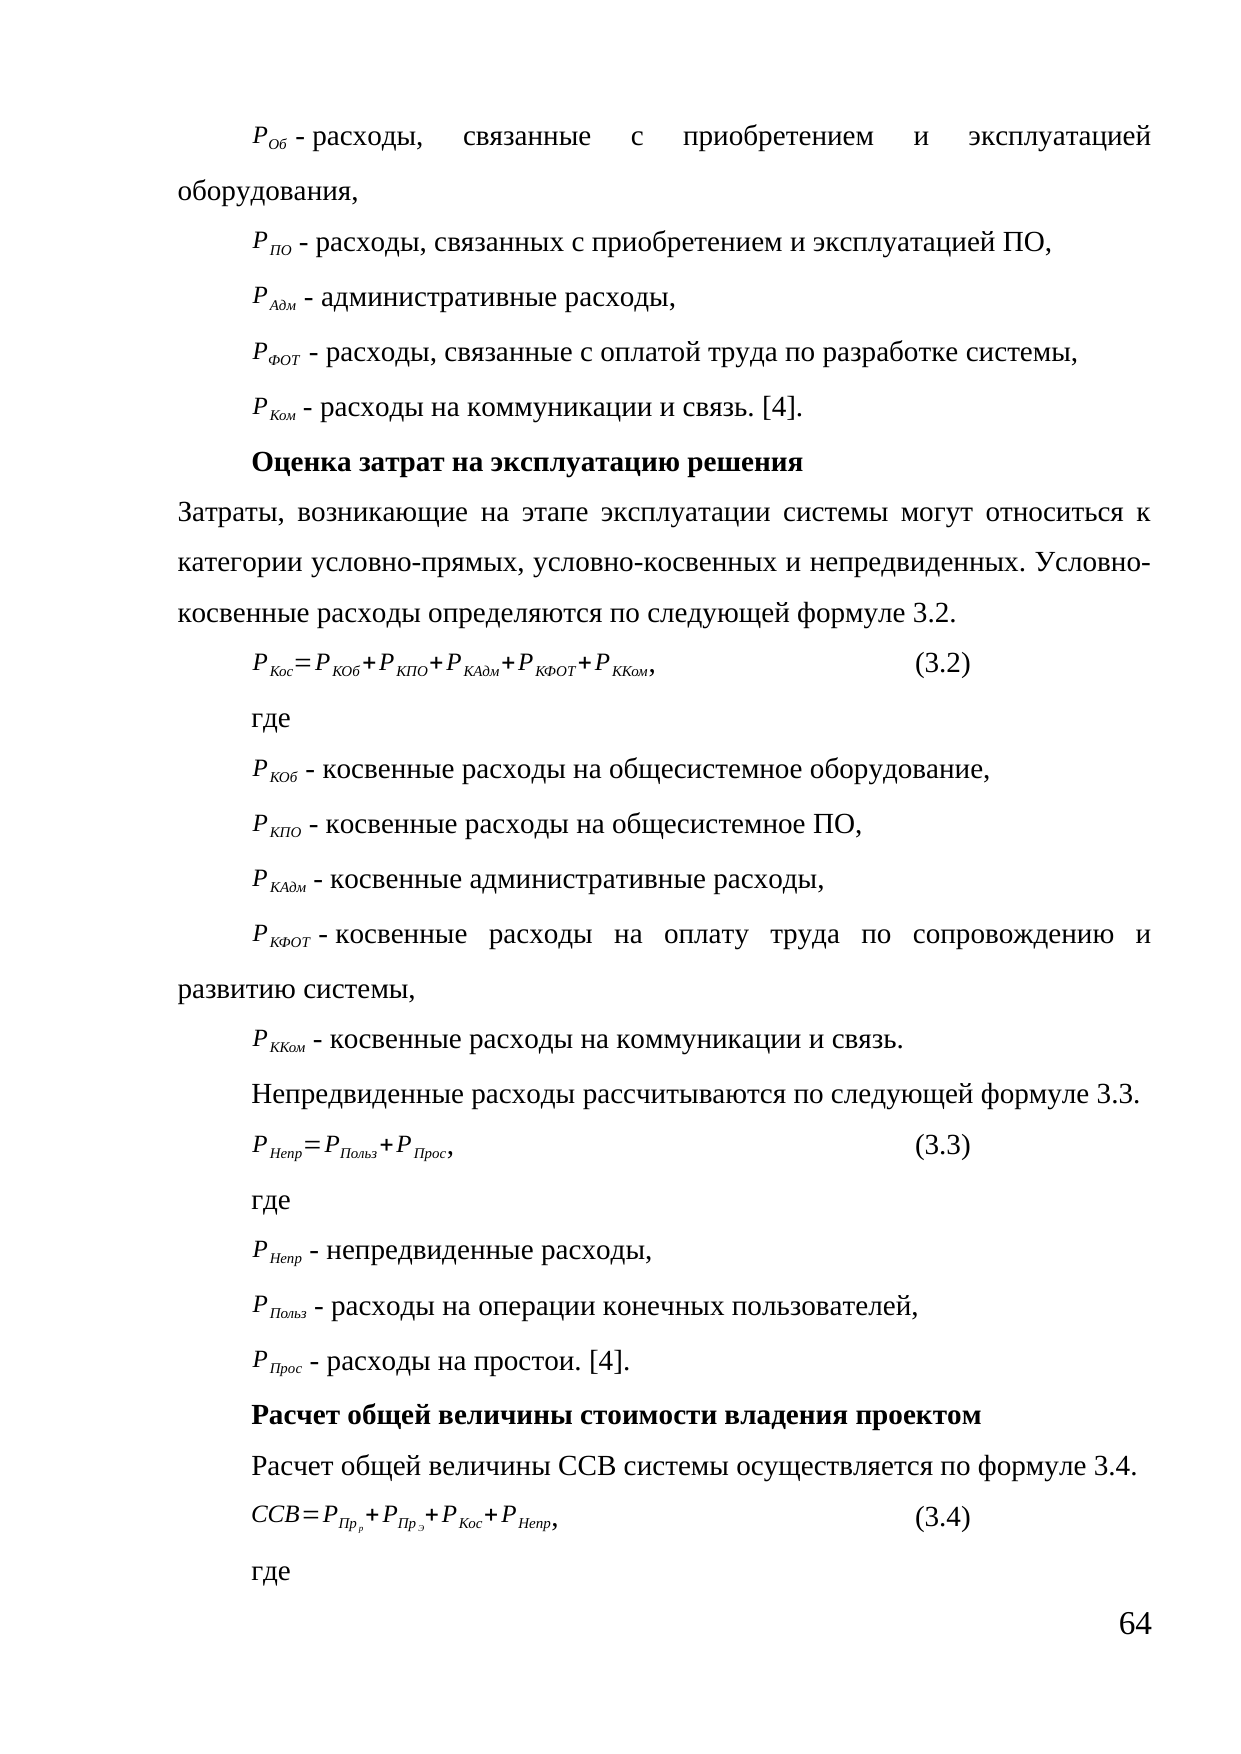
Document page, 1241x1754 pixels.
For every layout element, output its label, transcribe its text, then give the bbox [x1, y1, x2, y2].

text - косвенные административные расходы, [177, 861, 1152, 899]
text Расчет общей величины ССВ системы осуществляется по формуле 3.4. [177, 1448, 1152, 1481]
text , (3.3) [177, 1127, 1152, 1165]
text Расчет общей величины стоимости владения проектом [177, 1397, 1152, 1431]
text где [177, 1553, 1152, 1587]
text - расходы на коммуникации и связь. [4]. [177, 389, 1152, 427]
text - административные расходы, [177, 279, 1152, 317]
text - расходы на простои. [4]. [177, 1342, 1152, 1381]
text - расходы на операции конечных пользователей, [177, 1287, 1152, 1326]
text - косвенные расходы на общесистемное оборудование, [177, 751, 1152, 789]
text - косвенные расходы на общесистемное ПО, [177, 806, 1152, 844]
text , (3.2) [177, 645, 1152, 683]
text - непредвиденные расходы, [177, 1232, 1152, 1271]
text Затраты, возникающие на этапе эксплуатации системы могут относиться к категории условно-прямых, условно-косвенных и непредвиденных. Условно-косвенные расходы определяются по следующей формуле 3.2. [177, 494, 1152, 628]
text Непредвиденные расходы рассчитываются по следующей формуле 3.3. [177, 1076, 1152, 1110]
text - расходы, связанных с приобретением и эксплуатацией ПО, [177, 223, 1152, 262]
text Оценка затрат на эксплуатацию решения [177, 444, 1152, 477]
text - расходы, связанные с приобретением и эксплуатацией оборудования, [177, 118, 1152, 207]
text где [177, 700, 1152, 734]
text - косвенные расходы на оплату труда по сопровождению и развитию системы, [177, 916, 1152, 1004]
text - расходы, связанные с оплатой труда по разработке системы, [177, 334, 1152, 372]
text , (3.4) [177, 1498, 1152, 1536]
text - косвенные расходы на коммуникации и связь. [177, 1021, 1152, 1060]
text где [177, 1182, 1152, 1215]
